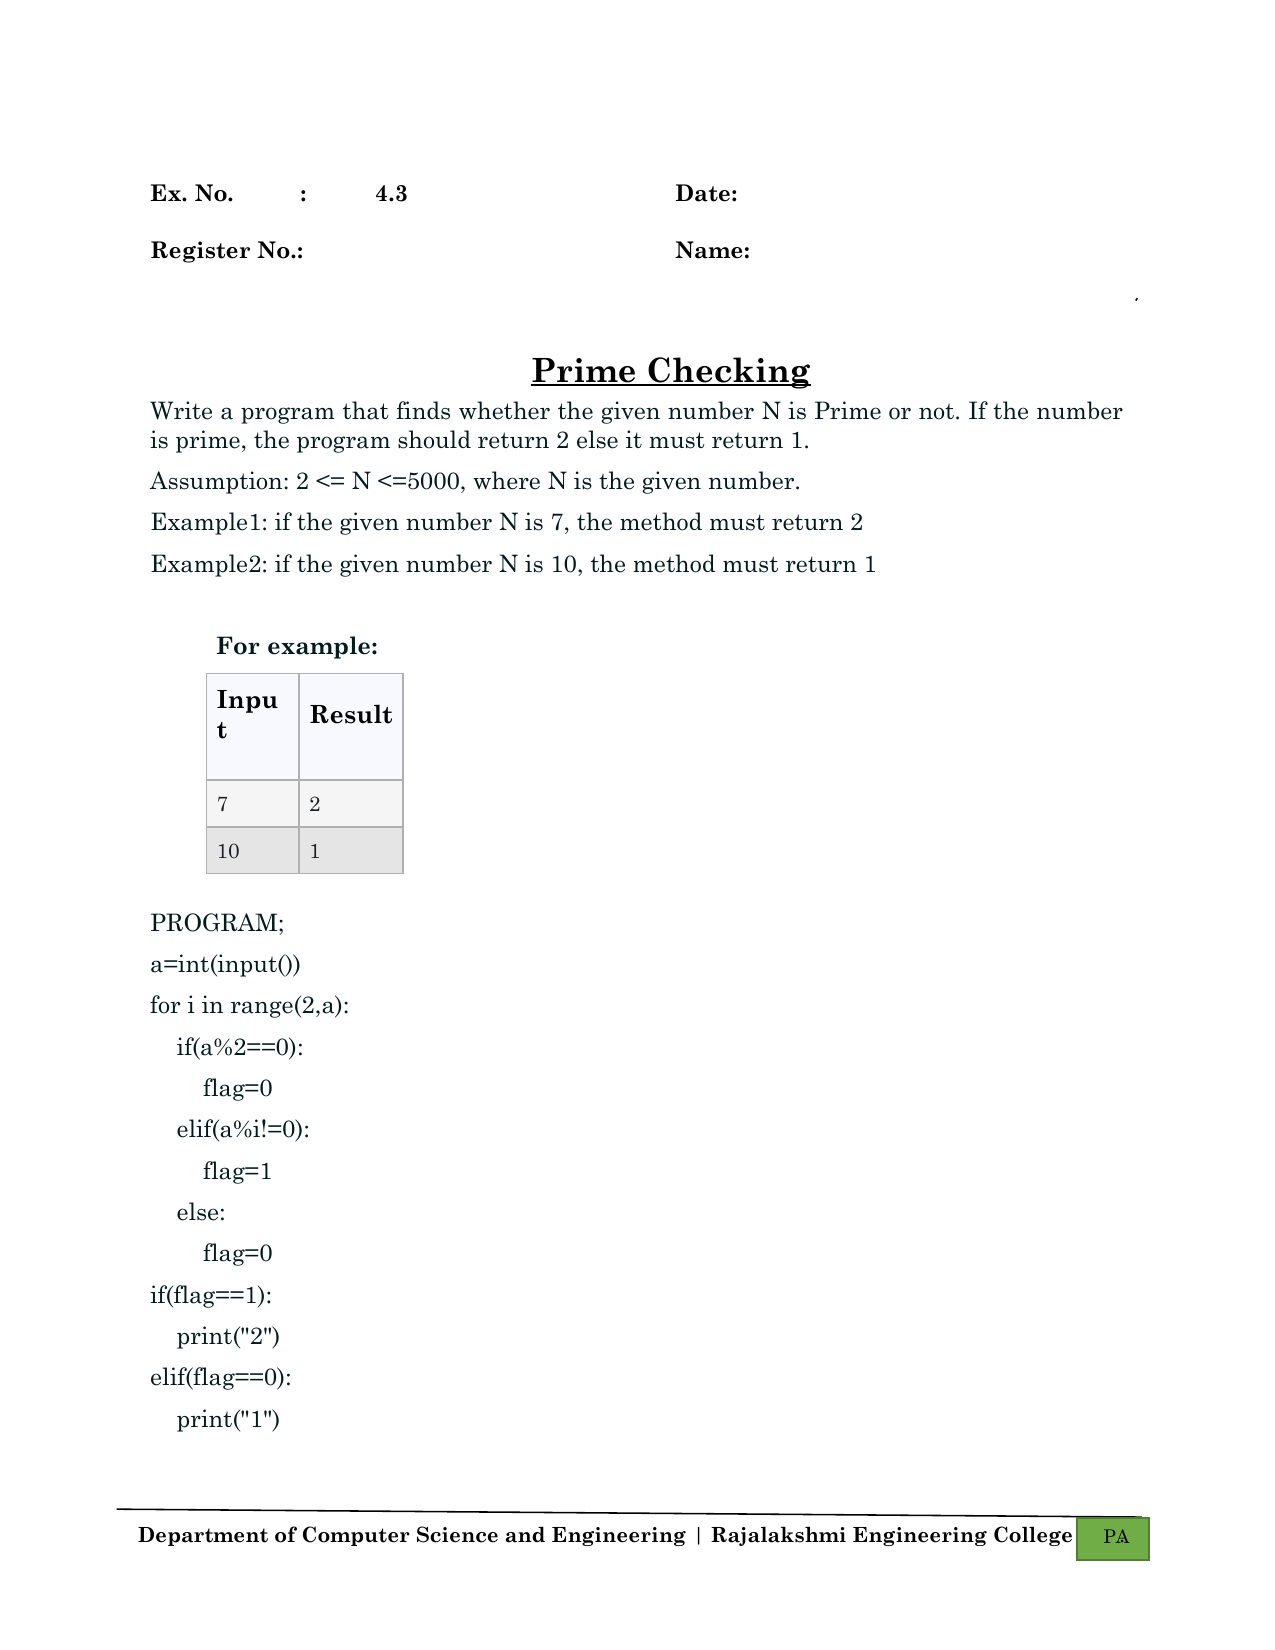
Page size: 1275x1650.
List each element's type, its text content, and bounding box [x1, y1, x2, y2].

text Register No.: Name: [150, 236, 1125, 263]
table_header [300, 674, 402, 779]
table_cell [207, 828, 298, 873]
text print("1") [150, 1403, 1125, 1432]
text print("2") [150, 1321, 1125, 1350]
text a=int(input()) [150, 949, 1125, 977]
text Example2: if the given number N is 10, the method must return 1 [150, 548, 1125, 577]
text For example: [216, 631, 1125, 660]
text flag=1 [150, 1155, 1125, 1184]
text Assumption: 2 <= N <=5000, where N is the given number. [150, 466, 1125, 494]
text Write a program that finds whether the given number N is Prime or not. If the number is prime, the program should return 2 else it must return 1. [150, 396, 1125, 453]
text if(a%2==0): [150, 1031, 1125, 1060]
text else: [150, 1197, 1125, 1226]
text elif(flag==0): [150, 1362, 1125, 1391]
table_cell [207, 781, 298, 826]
text if(flag==1): [150, 1279, 1125, 1308]
text flag=0 [150, 1073, 1125, 1102]
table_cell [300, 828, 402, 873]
text PROGRAM; [150, 907, 1125, 936]
text elif(a%i!=0): [150, 1114, 1125, 1143]
text Example1: if the given number N is 7, the method must return 2 [150, 507, 1125, 536]
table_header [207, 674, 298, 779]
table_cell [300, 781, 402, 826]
text flag=0 [150, 1238, 1125, 1267]
text Ex. No. : 4.3 Date: [150, 179, 1125, 207]
text for i in range(2,a): [150, 990, 1125, 1019]
text Prime Checking [216, 349, 1125, 389]
